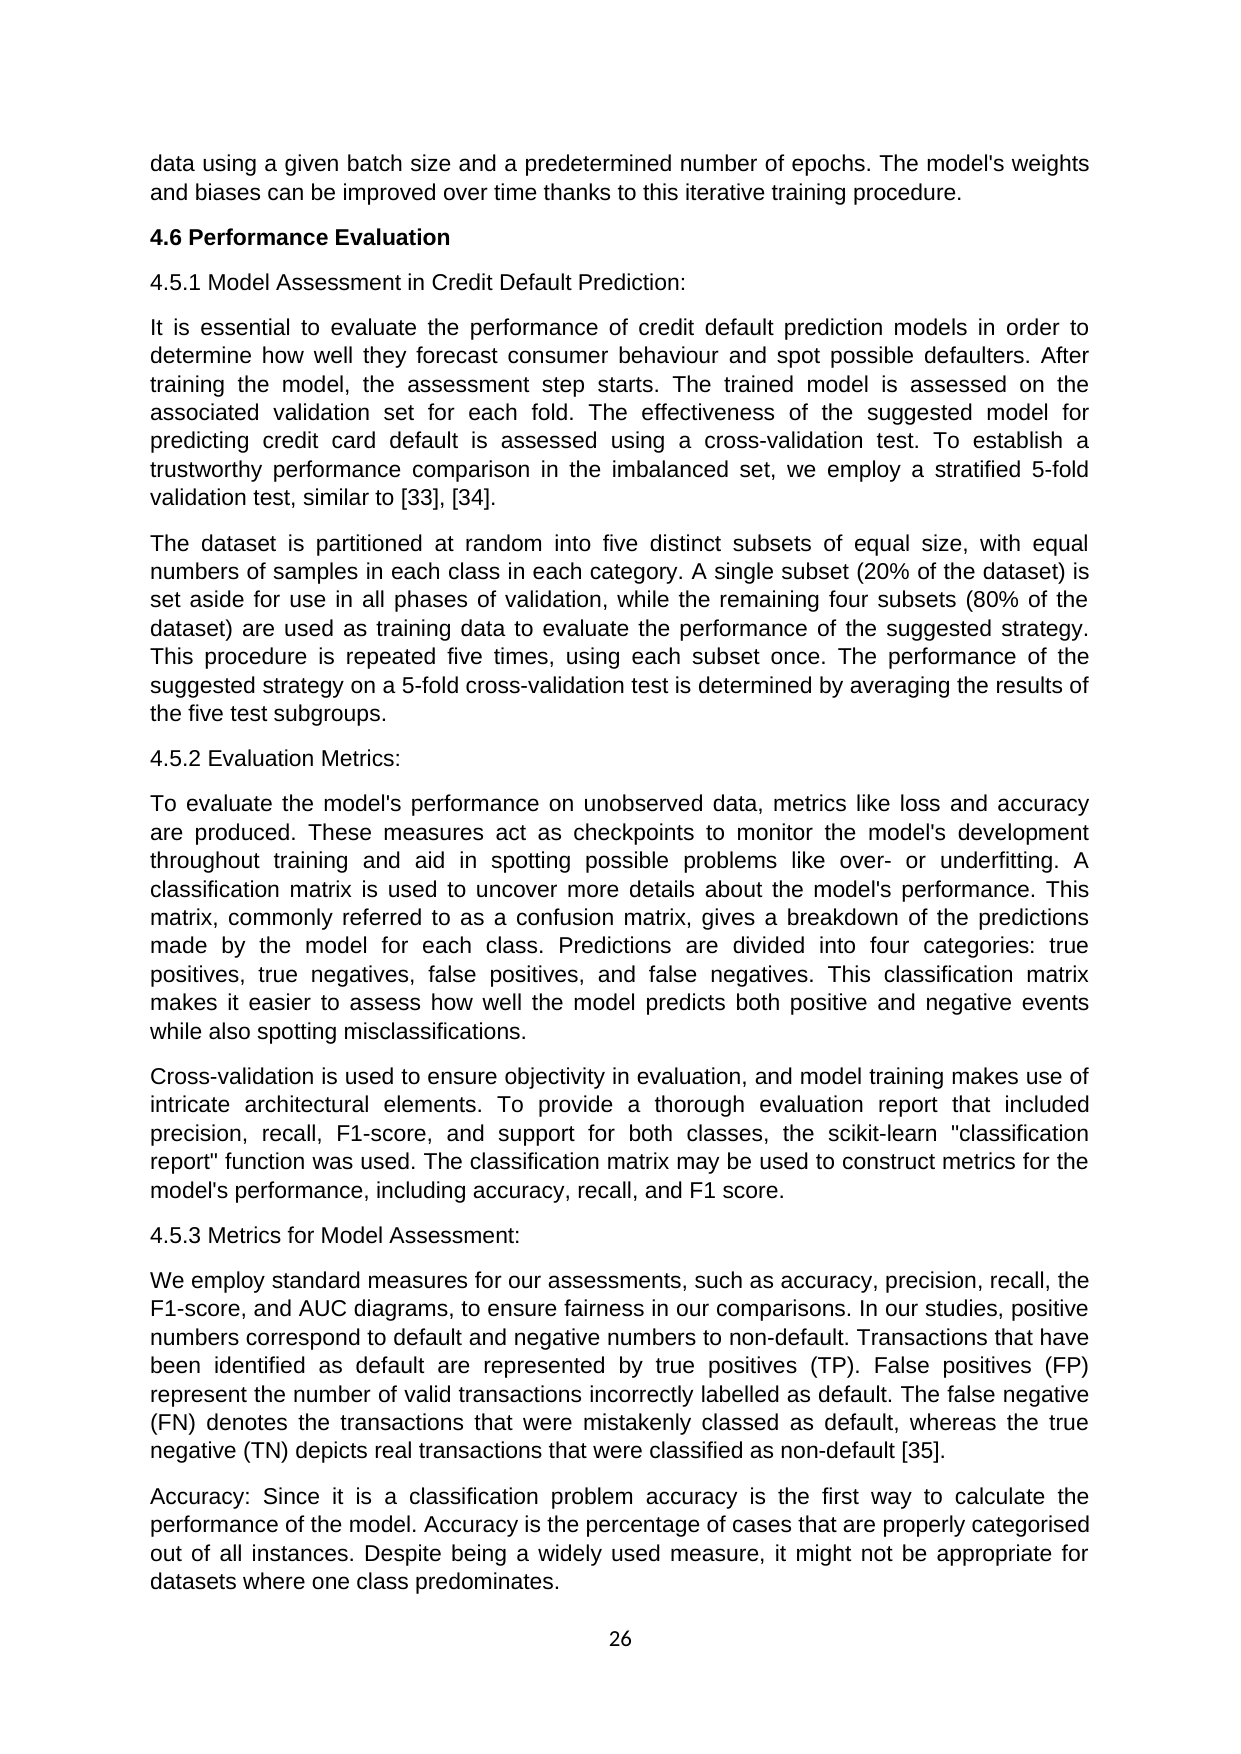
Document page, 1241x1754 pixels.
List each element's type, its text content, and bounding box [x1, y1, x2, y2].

text It is essential to evaluate the performance of credit default prediction models in order to determine how well they forecast consumer behaviour and spot possible defaulters. After training the model, the assessment step starts. The trained model is assessed on the associated validation set for each fold. The effectiveness of the suggested model for predicting credit card default is assessed using a cross-validation test. To establish a trustworthy performance comparison in the imbalanced set, we employ a stratified 5-fold validation test, similar to [33], [34]. [150, 314, 1090, 511]
text 4.5.1 Model Assessment in Credit Default Prediction: [150, 269, 1090, 295]
text We employ standard measures for our assessments, such as accuracy, precision, recall, the F1-score, and AUC diagrams, to ensure fairness in our comparisons. In our studies, positive numbers correspond to default and negative numbers to non-default. Transactions that have been identified as default are represented by true positives (TP). False positives (FP) represent the number of valid transactions incorrectly labelled as default. The false negative (FN) denotes the transactions that were mistakenly classed as default, whereas the true negative (TN) depicts real transactions that were classified as non-default [35]. [150, 1267, 1090, 1464]
text Cross-validation is used to ensure objectivity in evaluation, and model training makes use of intricate architectural elements. To provide a thorough evaluation report that included precision, recall, F1-score, and support for both classes, the scikit-learn "classification report" function was used. The classification matrix may be used to construct metrics for the model's performance, including accuracy, recall, and F1 score. [150, 1063, 1090, 1203]
text The dataset is partitioned at random into five distinct subsets of equal size, with equal numbers of samples in each class in each category. A single subset (20% of the dataset) is set aside for use in all phases of validation, while the remaining four subsets (80% of the dataset) are used as training data to evaluate the performance of the suggested strategy. This procedure is repeated five times, using each subset once. The performance of the suggested strategy on a 5-fold cross-validation test is determined by averaging the results of the five test subgroups. [150, 529, 1090, 726]
text 4.6 Performance Evaluation [150, 223, 1090, 250]
text To evaluate the model's performance on unobserved data, metrics like loss and accuracy are produced. These measures act as checkpoints to monitor the model's development throughout training and aid in spotting possible problems like over- or underfitting. A classification matrix is used to uncover more details about the model's performance. This matrix, commonly referred to as a confusion matrix, gives a breakdown of the predictions made by the model for each class. Predictions are divided into four categories: true positives, true negatives, false positives, and false negatives. This classification matrix makes it easier to assess how well the model predicts both positive and negative events while also spotting misclassifications. [150, 790, 1090, 1044]
text 4.5.2 Evaluation Metrics: [150, 745, 1090, 772]
text 4.5.3 Metrics for Model Assessment: [150, 1222, 1090, 1248]
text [150, 150, 1090, 205]
text Accuracy: Since it is a classification problem accuracy is the first way to calculate the performance of the model. Accuracy is the percentage of cases that are properly categorised out of all instances. Despite being a widely used measure, it might not be appropriate for datasets where one class predominates. [150, 1483, 1090, 1594]
